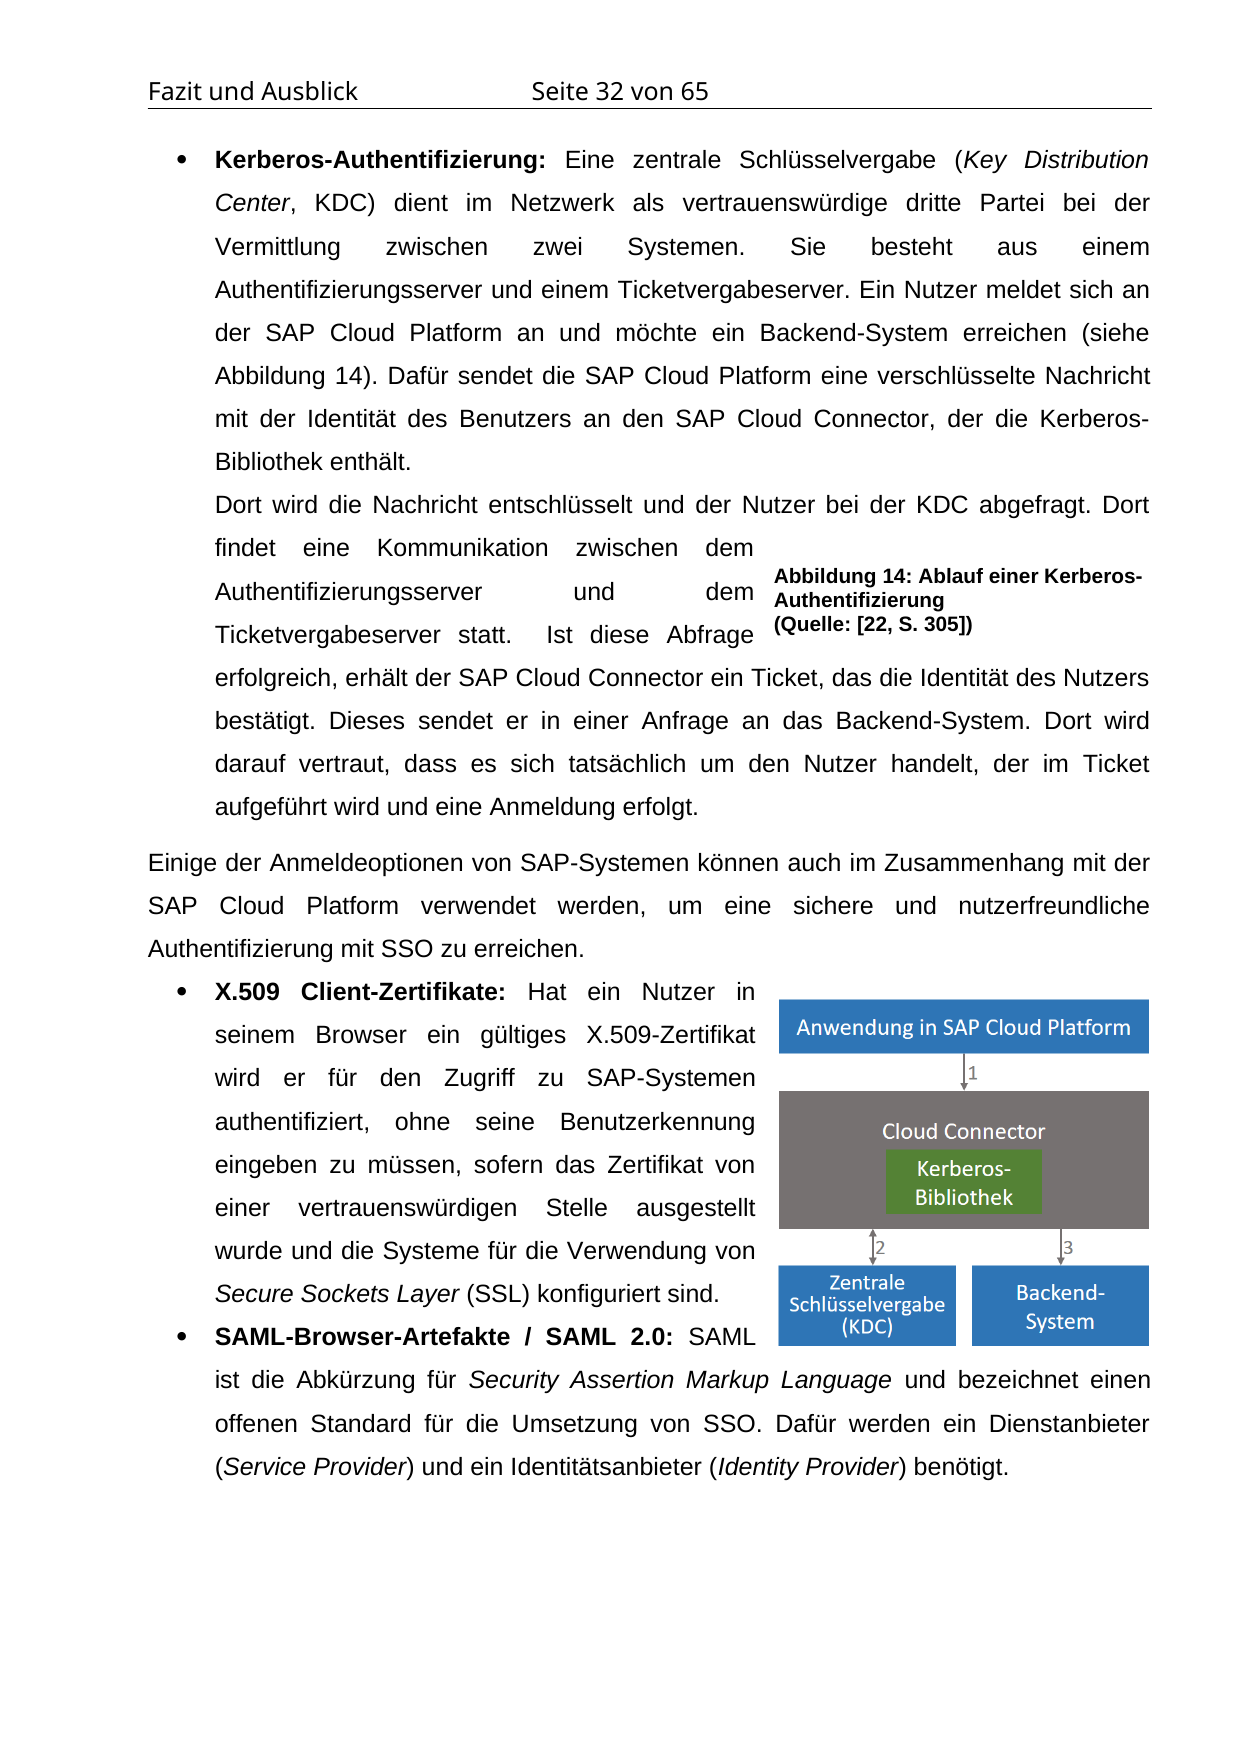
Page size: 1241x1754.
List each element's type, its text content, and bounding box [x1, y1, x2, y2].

picture [775, 996, 1152, 1350]
list Kerberos-Authentifizierung: Eine zentrale Schlüsselvergabe (Key Distribution Center, KDC) dient im Netzwerk als vertrauenswürdige dritte Partei bei der Vermittlung zwischen zwei Systemen. Sie besteht aus einem Authentifizierungsserver und einem Ticketvergabeserver. Ein Nutzer meldet sich an der SAP Cloud Platform an und möchte ein Backend-System erreichen (siehe Abbildung 14). Dafür sendet die SAP Cloud Platform eine verschlüsselte Nachricht mit der Identität des Benutzers an den SAP Cloud Connector, der die Kerberos-Bibliothek enthält. [177, 145, 1152, 476]
list SAML-Browser-Artefakte / SAML 2.0: SAML ist die Abkürzung für Security Assertion Markup Language und bezeichnet einen offenen Standard für die Umsetzung von SSO. Dafür werden ein Dienstanbieter (Service Provider) und ein Identitätsanbieter (Identity Provider) benötigt. [177, 1322, 1152, 1480]
text Einige der Anmeldeoptionen von SAP-Systemen können auch im Zusammenhang mit der SAP Cloud Platform verwendet werden, um eine sichere und nutzerfreundliche Authentifizierung mit SSO zu erreichen. [148, 848, 1152, 963]
list Dort wird die Nachricht entschlüsselt und der Nutzer bei der KDC abgefragt. Dort findet eine Kommunikation zwischen dem Authentifizierungsserver und dem Ticketvergabeserver statt. Ist diese Abfrage erfolgreich, erhält der SAP Cloud Connector ein Ticket, das die Identität des Nutzers bestätigt. Dieses sendet er in einer Anfrage an das Backend-System. Dort wird darauf vertraut, dass es sich tatsächlich um den Nutzer handelt, der im Ticket aufgeführt wird und eine Anmeldung erfolgt. [214, 490, 1152, 821]
